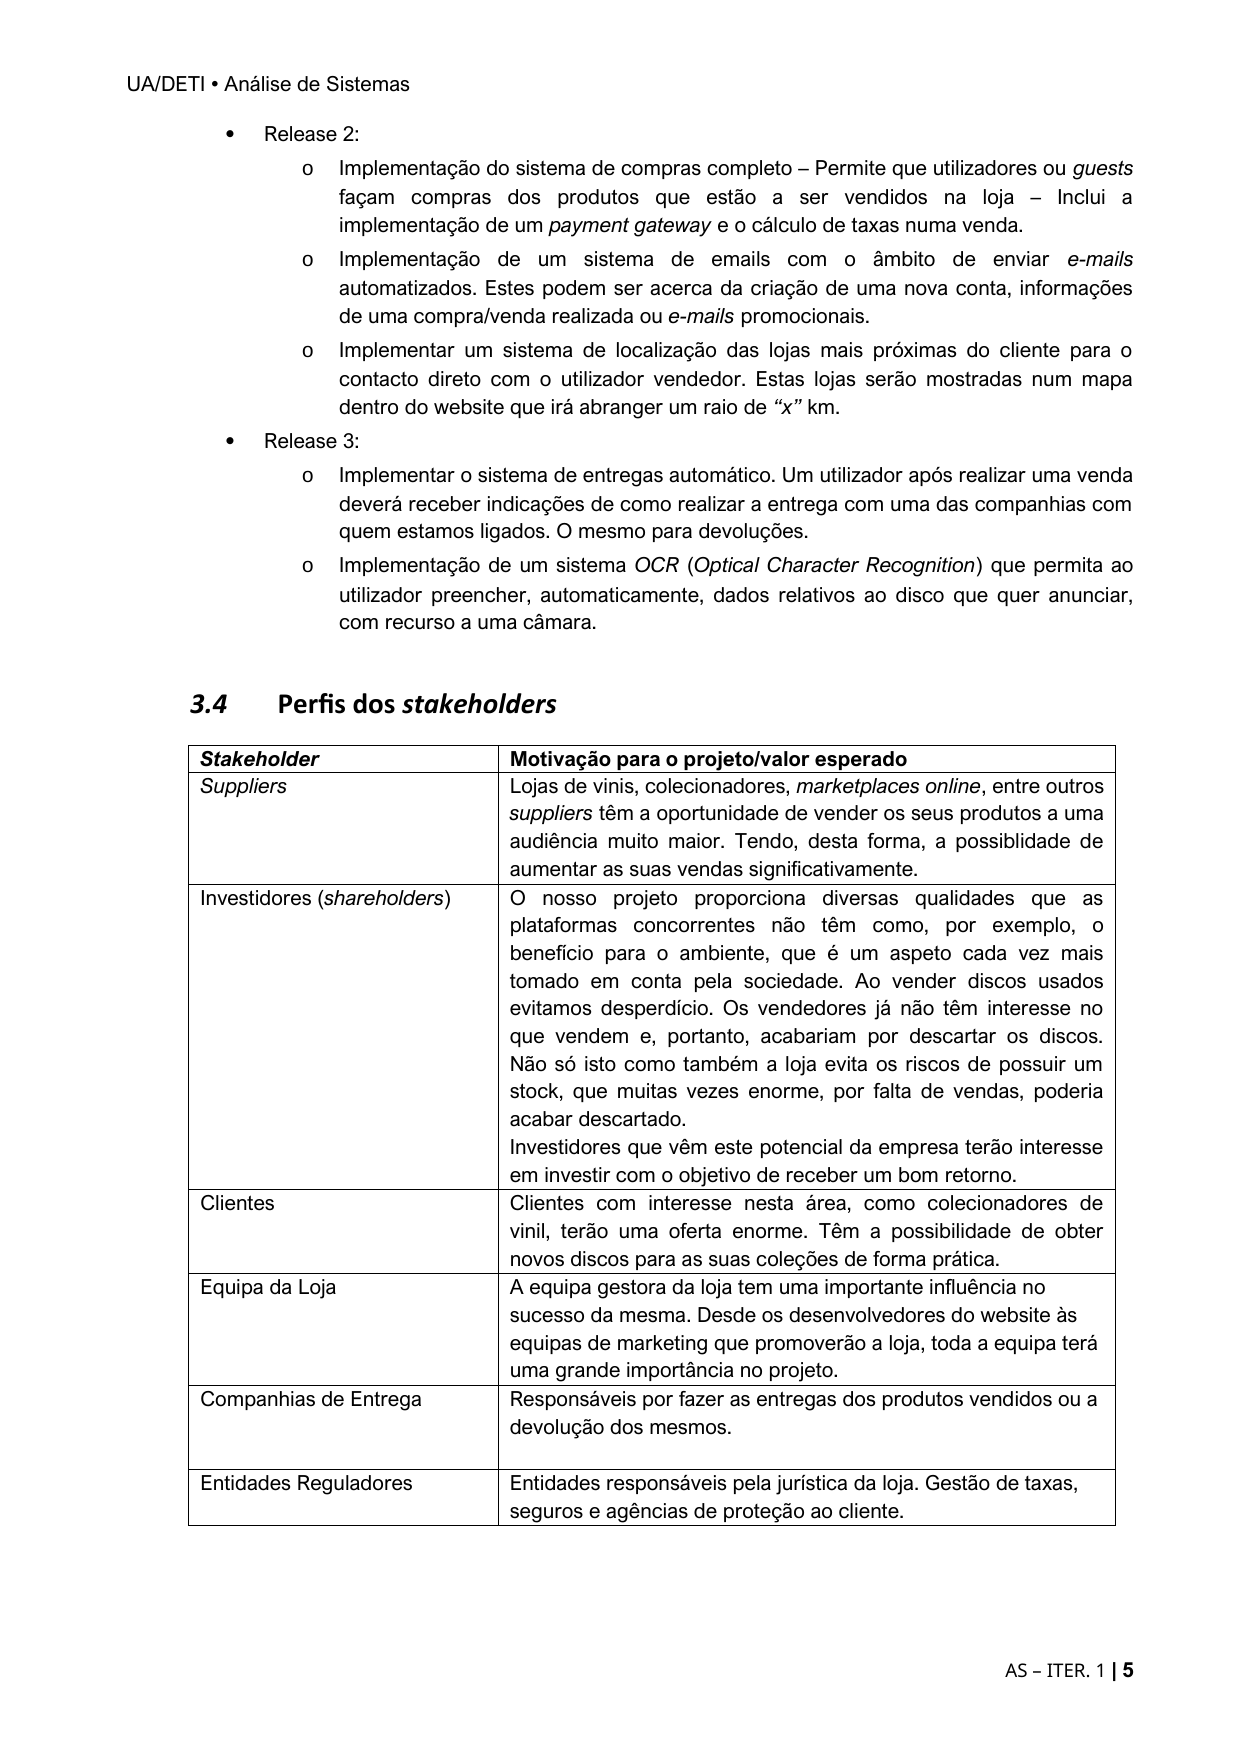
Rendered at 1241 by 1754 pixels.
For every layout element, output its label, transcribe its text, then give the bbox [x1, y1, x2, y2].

list Implementação de um sistema de emails com o âmbito de enviar e-mails automatizados. Estes podem ser acerca da criação de uma nova conta, informações de uma compra/venda realizada ou e-mails promocionais. [301, 246, 1134, 328]
table_cell Lojas de vinis, colecionadores, marketplaces online, entre outros suppliers têm a oportunidade de vender os seus produtos a uma audiência muito maior. Tendo, desta forma, a possiblidade de aumentar as suas vendas significativamente. [499, 773, 1115, 883]
subtitle Perfis dos stakeholders [190, 687, 1075, 720]
table_cell Equipa da Loja [189, 1274, 498, 1385]
table_cell Responsáveis por fazer as entregas dos produtos vendidos ou a devolução dos mesmos. [499, 1386, 1115, 1469]
list Implementar um sistema de localização das lojas mais próximas do cliente para o contacto direto com o utilizador vendedor. Estas lojas serão mostradas num mapa dentro do website que irá abranger um raio de “x” km. [301, 337, 1134, 419]
table_cell Entidades Reguladores [189, 1470, 498, 1525]
table_header Stakeholder [189, 746, 498, 772]
table_cell Entidades responsáveis pela jurística da loja. Gestão de taxas, seguros e agências de proteção ao cliente. [499, 1470, 1115, 1525]
list Implementação do sistema de compras completo – Permite que utilizadores ou guests façam compras dos produtos que estão a ser vendidos na loja – Inclui a implementação de um payment gateway e o cálculo de taxas numa venda. [301, 155, 1134, 237]
table_header Motivação para o projeto/valor esperado [499, 746, 1115, 772]
list Implementar o sistema de entregas automático. Um utilizador após realizar uma venda deverá receber indicações de como realizar a entrega com uma das companhias com quem estamos ligados. O mesmo para devoluções. [301, 462, 1134, 544]
table_cell A equipa gestora da loja tem uma importante influência no sucesso da mesma. Desde os desenvolvedores do website às equipas de marketing que promoverão a loja, toda a equipa terá uma grande importância no projeto. [499, 1274, 1115, 1385]
list Release 3: [226, 428, 1134, 453]
table_cell Clientes com interesse nesta área, como colecionadores de vinil, terão uma oferta enorme. Têm a possibilidade de obter novos discos para as suas coleções de forma prática. [499, 1190, 1115, 1273]
list Release 2: [226, 121, 1134, 146]
table_cell Investidores (shareholders) [189, 885, 498, 1189]
list Implementação de um sistema OCR (Optical Character Recognition) que permita ao utilizador preencher, automaticamente, dados relativos ao disco que quer anunciar, com recurso a uma câmara. [301, 552, 1134, 634]
table_cell Clientes [189, 1190, 498, 1273]
table_cell Companhias de Entrega [189, 1386, 498, 1469]
table_cell Suppliers [189, 773, 498, 883]
table_cell O nosso projeto proporciona diversas qualidades que as plataformas concorrentes não têm como, por exemplo, o benefício para o ambiente, que é um aspeto cada vez mais tomado em conta pela sociedade. Ao vender discos usados evitamos desperdício. Os vendedores já não têm interesse no que vendem e, portanto, acabariam por descartar os discos. Não só isto como também a loja evita os riscos de possuir um stock, que muitas vezes enorme, por falta de vendas, poderia acabar descartado. Investidores que vêm este potencial da empresa terão interesse em investir com o objetivo de receber um bom retorno. [499, 885, 1115, 1189]
